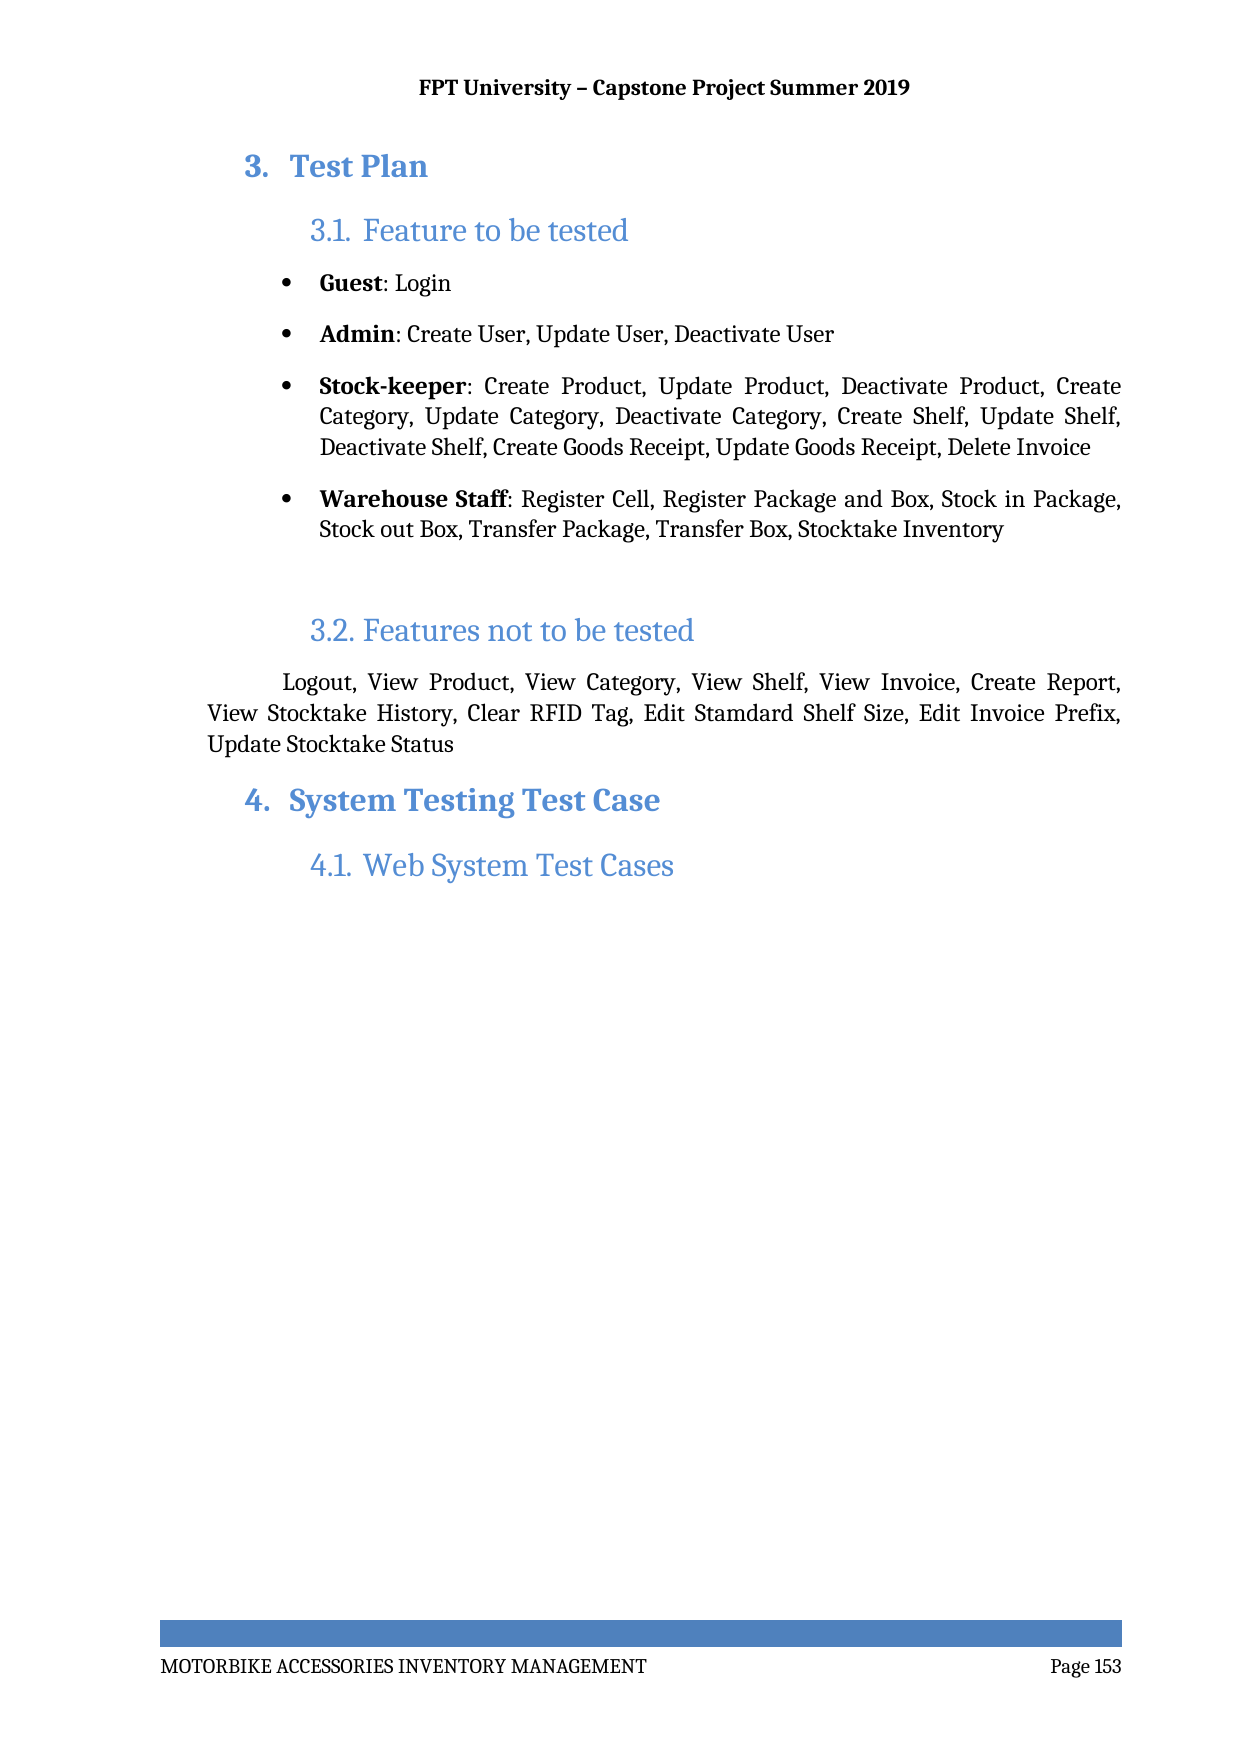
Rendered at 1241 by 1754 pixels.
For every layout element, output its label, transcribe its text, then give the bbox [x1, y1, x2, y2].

subtitle System Testing Test Case [244, 781, 1122, 819]
list Guest: Login [282, 268, 1122, 297]
list Stock-keeper: Create Product, Update Product, Deactivate Product, Create Category, Update Category, Deactivate Category, Create Shelf, Update Shelf, Deactivate Shelf, Create Goods Receipt, Update Goods Receipt, Delete Invoice [282, 372, 1122, 462]
subtitle Test Plan [244, 147, 1122, 185]
list Logout, View Product, View Category, View Shelf, View Invoice, Create Report, View Stocktake History, Clear RFID Tag, Edit Stamdard Shelf Size, Edit Invoice Prefix, Update Stocktake Status [207, 668, 1122, 758]
subtitle Feature to be tested [310, 212, 1122, 250]
subtitle Web System Test Cases [310, 846, 1122, 884]
list Admin: Create User, Update User, Deactivate User [282, 320, 1122, 349]
subtitle Features not to be tested [310, 612, 1122, 650]
list Warehouse Staff: Register Cell, Register Package and Box, Stock in Package, Stock out Box, Transfer Package, Transfer Box, Stocktake Inventory [282, 484, 1122, 544]
